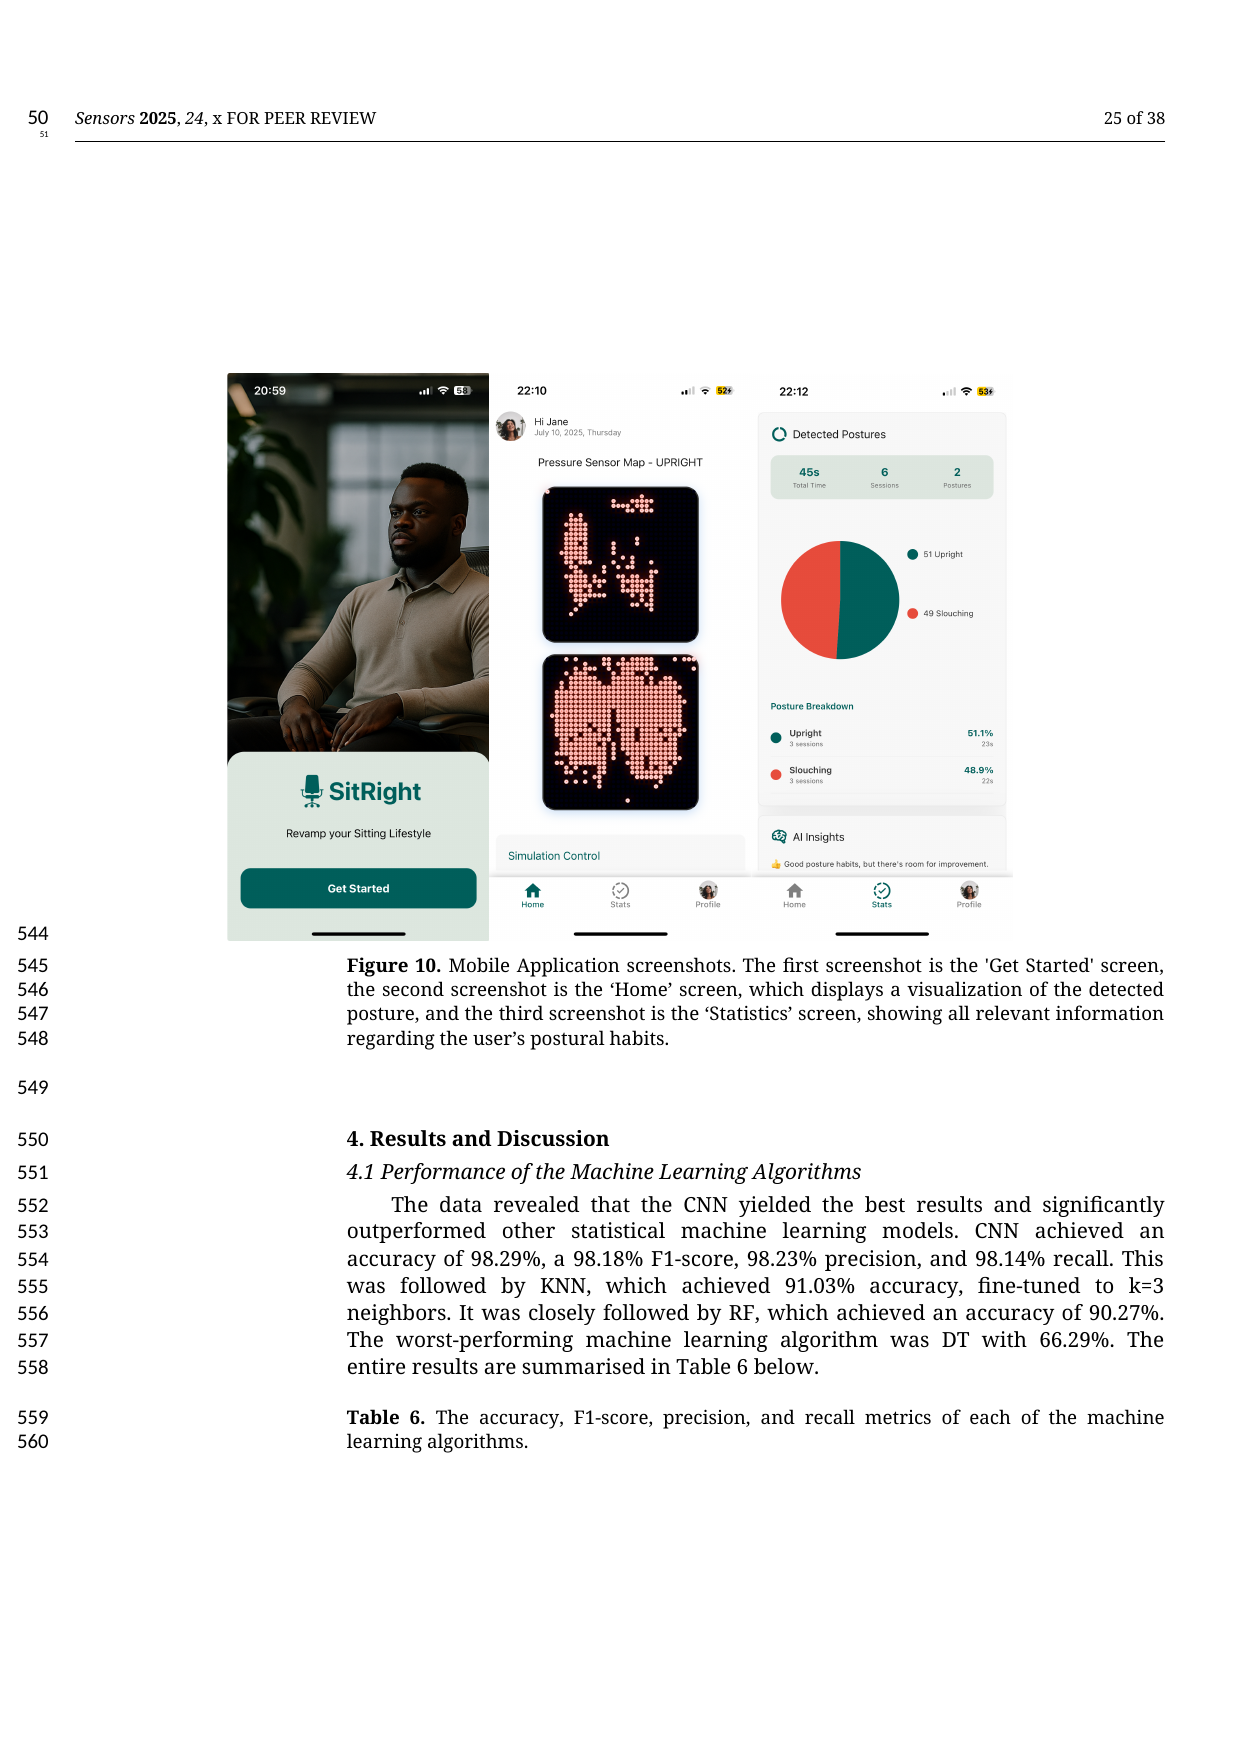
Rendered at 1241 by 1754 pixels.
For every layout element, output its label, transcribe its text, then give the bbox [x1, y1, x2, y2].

subtitle 4. Results and Discussion [347, 1124, 1165, 1151]
subtitle 4.1 Performance of the Machine Learning Algorithms [347, 1158, 1165, 1185]
picture [227, 373, 1013, 941]
text Table 6. The accuracy, F1-score, precision, and recall metrics of each of the machine learning algorithms. [347, 1405, 1165, 1454]
text The data revealed that the CNN yielded the best results and significantly outperformed other statistical machine learning models. CNN achieved an accuracy of 98.29%, a 98.18% F1-score, 98.23% precision, and 98.14% recall. This was followed by KNN, which achieved 91.03% accuracy, fine-tuned to k=3 neighbors. It was closely followed by RF, which achieved an accuracy of 90.27%. The worst-performing machine learning algorithm was DT with 66.29%. The entire results are summarised in Table 6 below. [347, 1191, 1165, 1380]
text Figure 10. Mobile Application screenshots. The first screenshot is the 'Get Started' screen, the second screenshot is the ‘Home’ screen, which displays a visualization of the detected posture, and the third screenshot is the ‘Statistics’ screen, showing all relevant information regarding the user’s postural habits. [347, 953, 1165, 1050]
